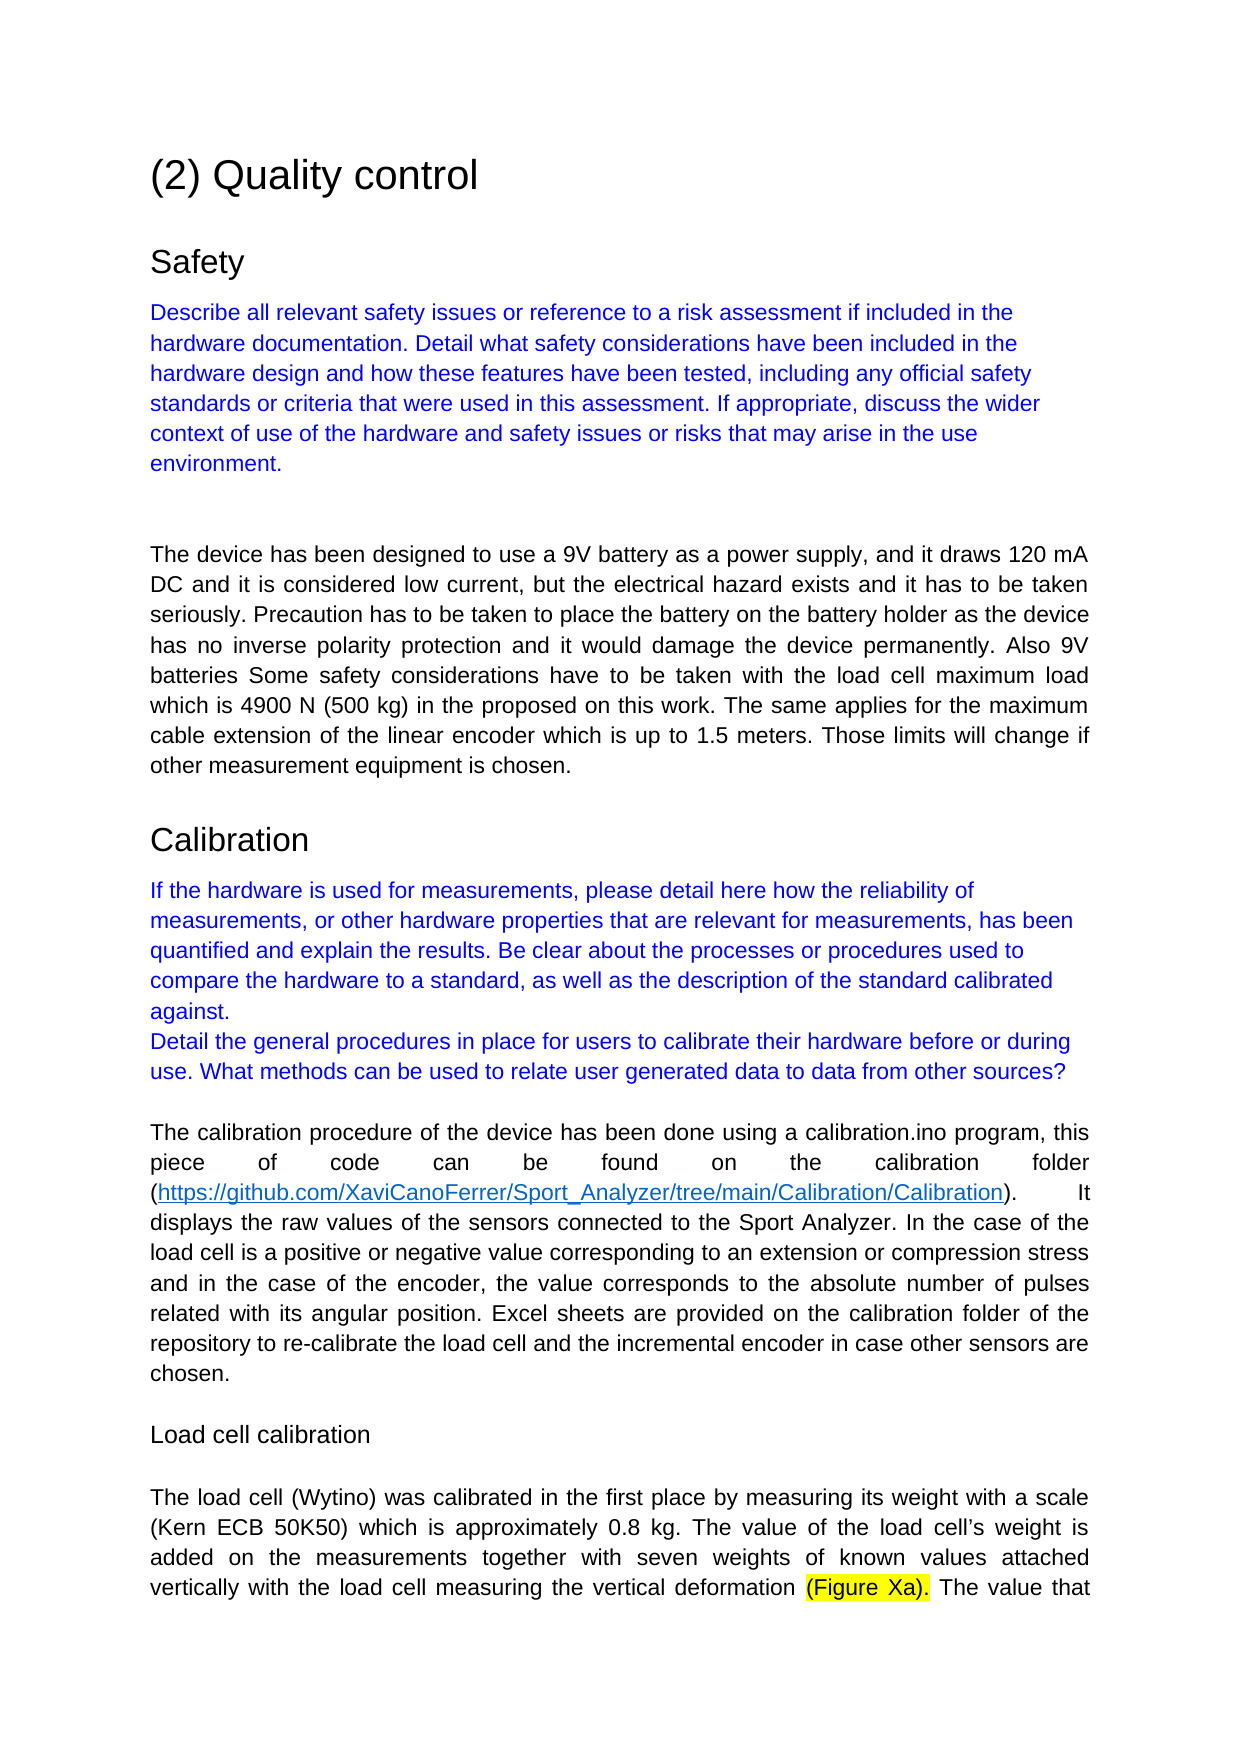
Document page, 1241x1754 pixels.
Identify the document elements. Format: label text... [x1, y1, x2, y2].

text The calibration procedure of the device has been done using a calibration.ino program, this piece of code can be found on the calibration folder (https://github.com/XaviCanoFerrer/Sport_Analyzer/tree/main/Calibration/Calibration). It displays the raw values of the sensors connected to the Sport Analyzer. In the case of the load cell is a positive or negative value corresponding to an extension or compression stress and in the case of the encoder, the value corresponds to the absolute number of pulses related with its angular position. Excel sheets are provided on the calibration folder of the repository to re-calibrate the load cell and the incremental encoder in case other sensors are chosen. [150, 1118, 1090, 1386]
subtitle (2) Quality control [150, 150, 1090, 198]
subtitle Safety [150, 243, 1090, 281]
text Describe all relevant safety issues or reference to a risk assessment if included in the hardware documentation. Detail what safety considerations have been included in the hardware design and how these features have been tested, including any official safety standards or criteria that were used in this assessment. If appropriate, discuss the wider context of use of the hardware and safety issues or risks that may arise in the use environment. [150, 299, 1090, 477]
text Load cell calibration [150, 1421, 1090, 1449]
text Detail the general procedures in place for users to calibrate their hardware before or during use. What methods can be used to relate user generated data to data from other sources? [150, 1028, 1090, 1084]
subtitle Calibration [150, 820, 1090, 858]
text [150, 1484, 1090, 1601]
text If the hardware is used for measurements, please detail here how the reliability of measurements, or other hardware properties that are relevant for measurements, has been quantified and explain the results. Be clear about the processes or procedures used to compare the hardware to a standard, as well as the description of the standard calibrated against. [150, 877, 1090, 1024]
text The device has been designed to use a 9V battery as a power supply, and it draws 120 mA DC and it is considered low current, but the electrical hazard exists and it has to be taken seriously. Precaution has to be taken to place the battery on the battery holder as the device has no inverse polarity protection and it would damage the device permanently. Also 9V batteries Some safety considerations have to be taken with the load cell maximum load which is 4900 N (500 kg) in the proposed on this work. The same applies for the maximum cable extension of the linear encoder which is up to 1.5 meters. Those limits will change if other measurement equipment is chosen. [150, 541, 1090, 779]
